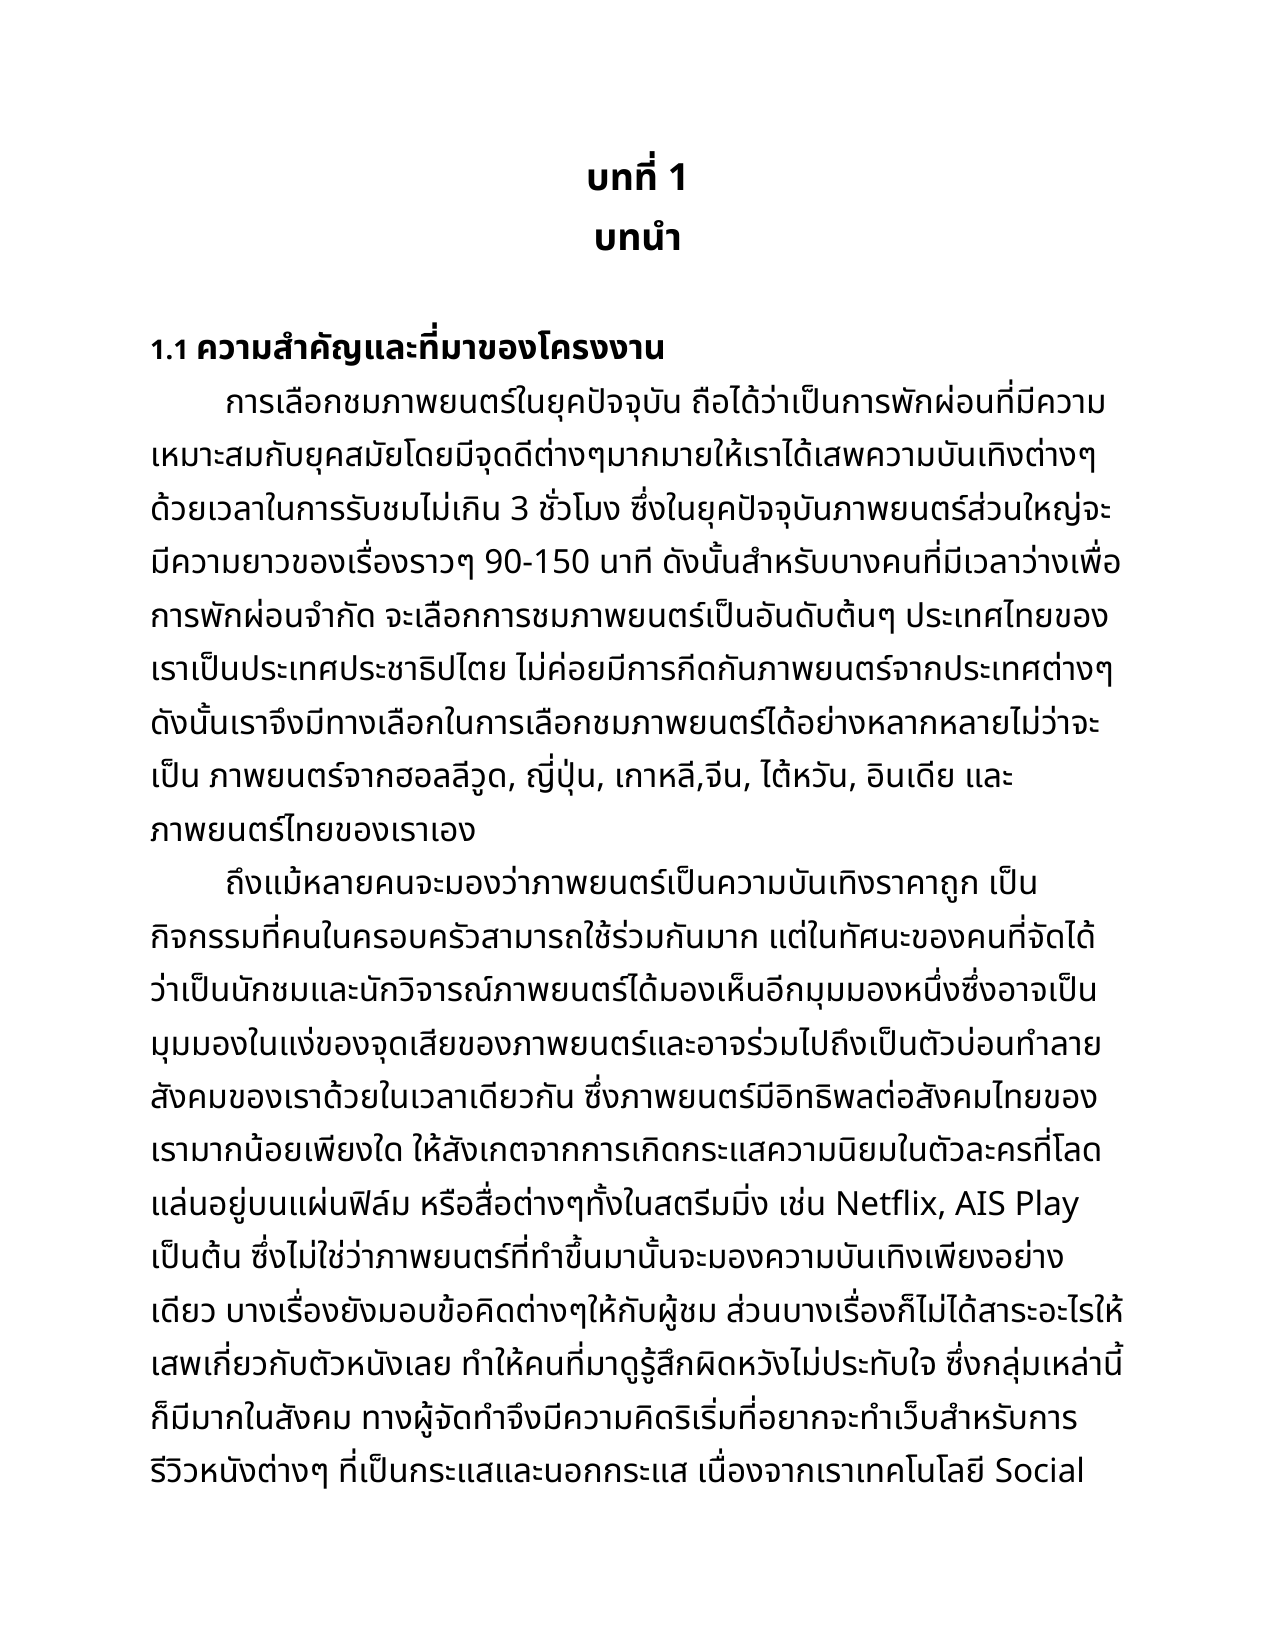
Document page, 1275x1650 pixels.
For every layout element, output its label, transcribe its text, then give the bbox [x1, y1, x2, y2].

subtitle บทนำ [150, 210, 1125, 267]
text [150, 859, 1125, 1498]
text บทที่ 1 [150, 150, 1125, 207]
text การเลือกชมภาพยนตร์ในยุคปัจจุบัน ถือได้ว่าเป็นการพักผ่อนที่มีความเหมาะสมกับยุคสมัยโดยมีจุดดีต่างๆมากมายให้เราได้เสพความบันเทิงต่างๆด้วยเวลาในการรับชมไม่เกิน 3 ชั่วโมง ซึ่งในยุคปัจจุบันภาพยนตร์ส่วนใหญ่จะมีความยาวของเรื่องราวๆ 90-150 นาที ดังนั้นสำหรับบางคนที่มีเวลาว่างเพื่อการพักผ่อนจำกัด จะเลือกการชมภาพยนตร์เป็นอันดับต้นๆ ประเทศไทยของเราเป็นประเทศประชาธิปไตย ไม่ค่อยมีการกีดกันภาพยนตร์จากประเทศต่างๆ ดังนั้นเราจึงมีทางเลือกในการเลือกชมภาพยนตร์ได้อย่างหลากหลายไม่ว่าจะเป็น ภาพยนตร์จากฮอลลีวูด, ญี่ปุ่น, เกาหลี,จีน, ไต้หวัน, อินเดีย และภาพยนตร์ไทยของเราเอง [150, 378, 1125, 856]
subtitle 1.1 ความสำคัญและที่มาของโครงงาน [150, 323, 1125, 374]
